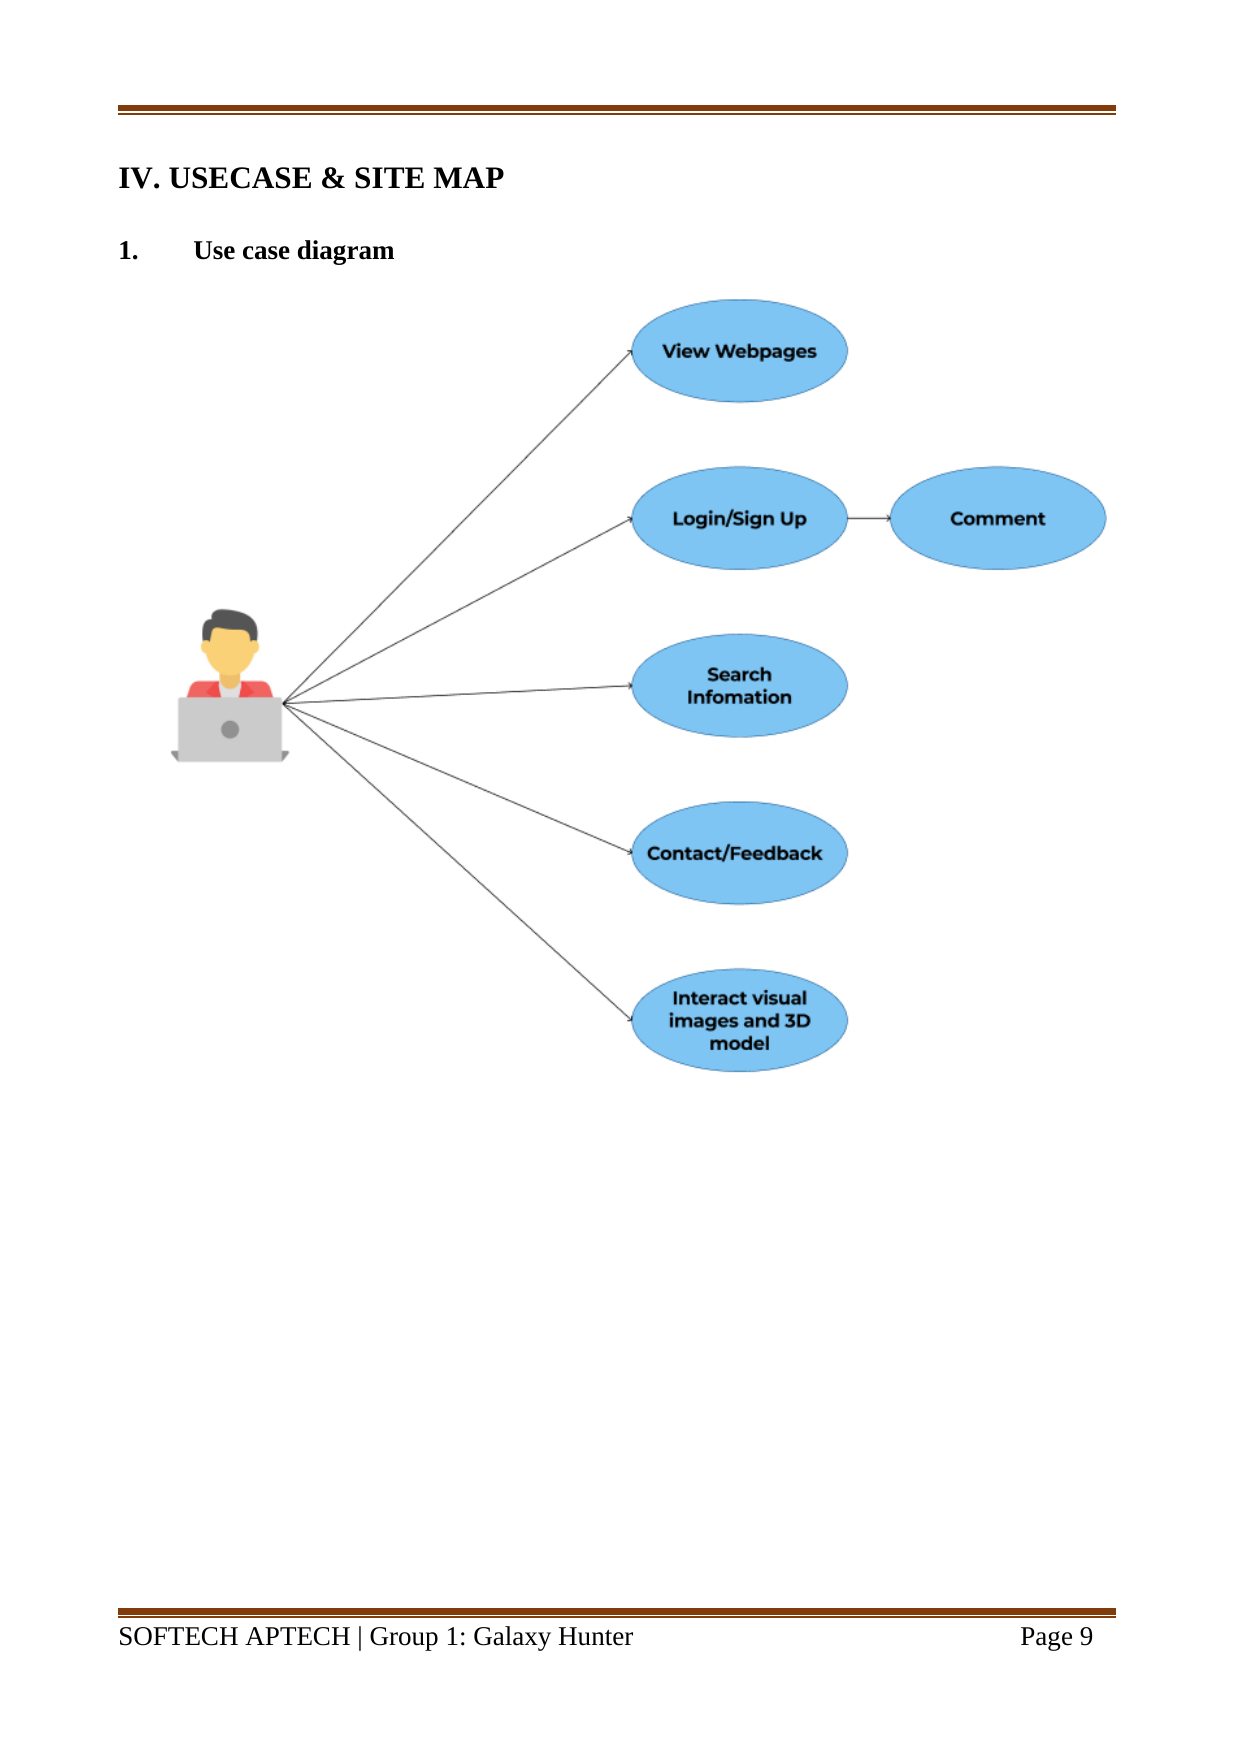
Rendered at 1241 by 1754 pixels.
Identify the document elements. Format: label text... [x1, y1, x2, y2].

picture [118, 280, 1116, 1106]
subtitle IV. USECASE & SITE MAP [118, 159, 1116, 195]
subtitle Use case diagram [118, 234, 1116, 265]
